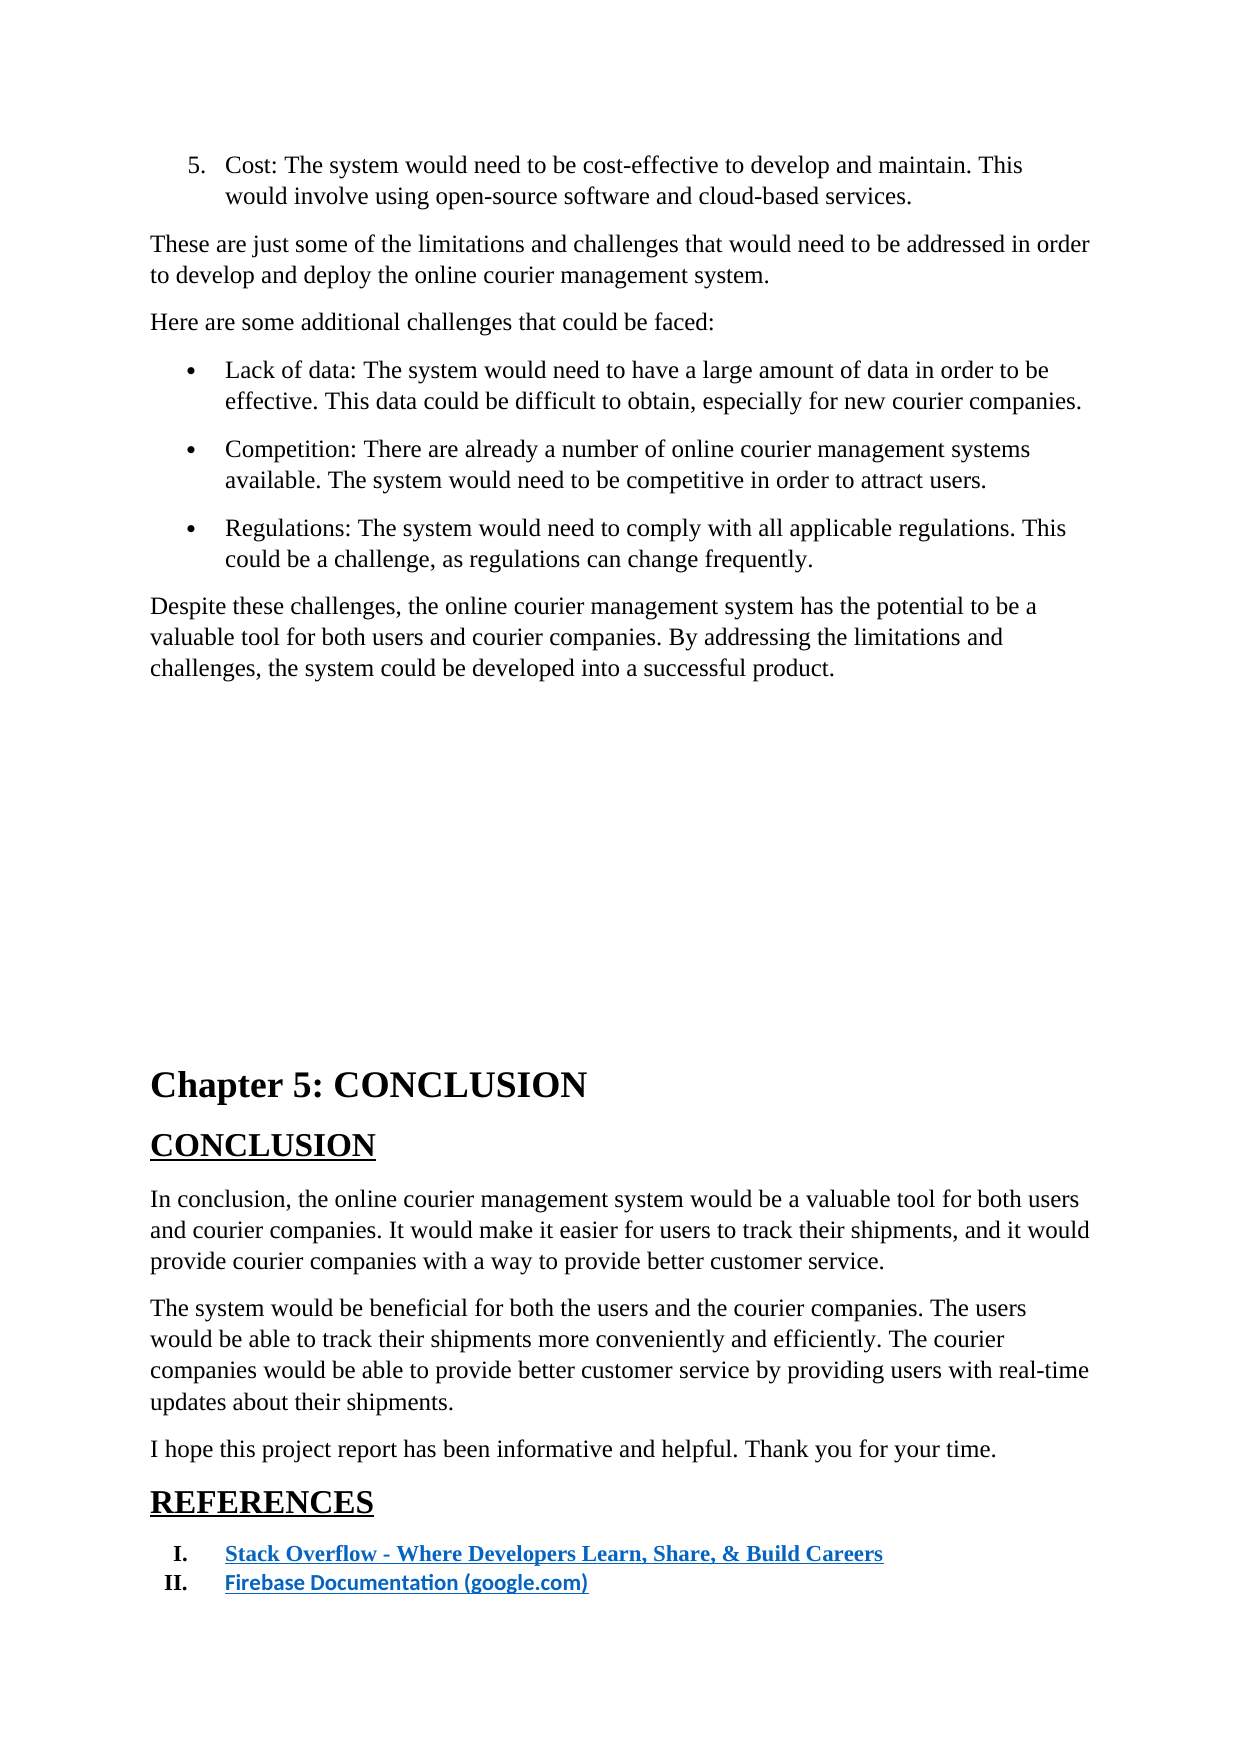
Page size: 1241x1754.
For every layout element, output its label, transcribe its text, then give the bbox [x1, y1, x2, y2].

list Cost: The system would need to be cost-effective to develop and maintain. This would involve using open-source software and cloud-based services. [187, 150, 1090, 210]
text CONCLUSION [150, 1126, 1090, 1164]
text I hope this project report has been informative and helpful. Thank you for your time. [150, 1434, 1090, 1463]
text Here are some additional challenges that could be faced: [150, 307, 1090, 336]
list Regulations: The system would need to comply with all applicable regulations. This could be a challenge, as regulations can change frequently. [187, 513, 1090, 572]
text Chapter 5: CONCLUSION [150, 1062, 1090, 1106]
text In conclusion, the online courier management system would be a valuable tool for both users and courier companies. It would make it easier for users to track their shipments, and it would provide courier companies with a way to provide better customer service. [150, 1184, 1090, 1274]
text The system would be beneficial for both the users and the courier companies. The users would be able to track their shipments more conveniently and efficiently. The courier companies would be able to provide better customer service by providing users with real-time updates about their shipments. [150, 1293, 1090, 1415]
list Firebase Documentation (google.com) [187, 1568, 1090, 1597]
text Despite these challenges, the online courier management system has the potential to be a valuable tool for both users and courier companies. By addressing the limitations and challenges, the system could be developed into a successful product. [150, 591, 1090, 682]
list Lack of data: The system would need to have a large amount of data in order to be effective. This data could be difficult to obtain, especially for new courier companies. [187, 355, 1090, 415]
text REFERENCES [150, 1482, 1090, 1520]
list Stack Overflow - Where Developers Learn, Share, & Build Careers [187, 1540, 1090, 1566]
text These are just some of the limitations and challenges that would need to be addressed in order to develop and deploy the online courier management system. [150, 229, 1090, 288]
list Competition: There are already a number of online courier management systems available. The system would need to be competitive in order to attract users. [187, 434, 1090, 494]
